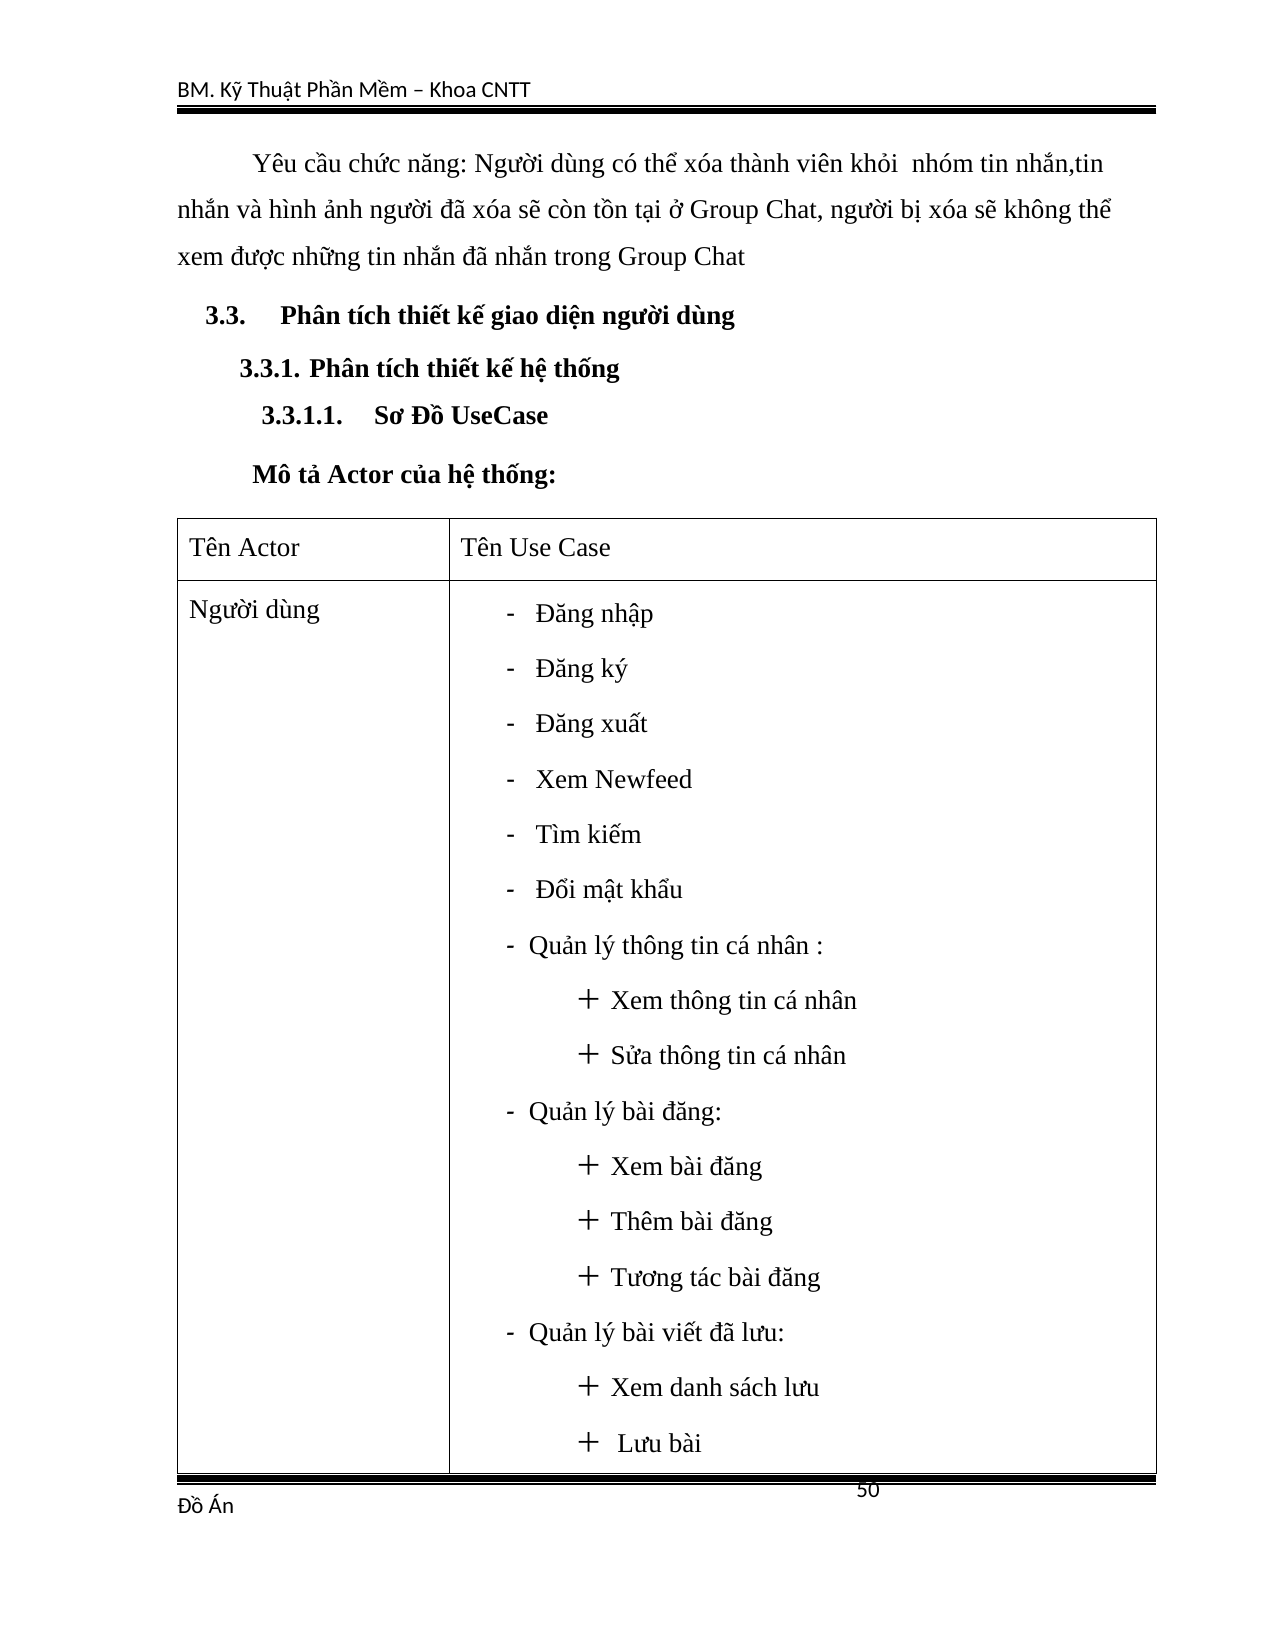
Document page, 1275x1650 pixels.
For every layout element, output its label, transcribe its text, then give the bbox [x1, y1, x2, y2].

text Mô tả Actor của hệ thống: [177, 458, 1156, 489]
list Phân tích thiết kế hệ thống [239, 352, 1156, 383]
table_cell Người dùng [178, 581, 449, 1473]
subtitle Phân tích thiết kế giao diện người dùng [205, 299, 1156, 331]
table_header Tên Use Case [450, 519, 1156, 580]
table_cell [450, 581, 1156, 1473]
table_header Tên Actor [178, 519, 449, 580]
list Yêu cầu chức năng: Người dùng có thể xóa thành viên khỏi nhóm tin nhắn,tin nhắn và hình ảnh người đã xóa sẽ còn tồn tại ở Group Chat, người bị xóa sẽ không thể xem được những tin nhắn đã nhắn trong Group Chat [177, 147, 1156, 271]
list Sơ Đồ UseCase [261, 399, 1156, 430]
